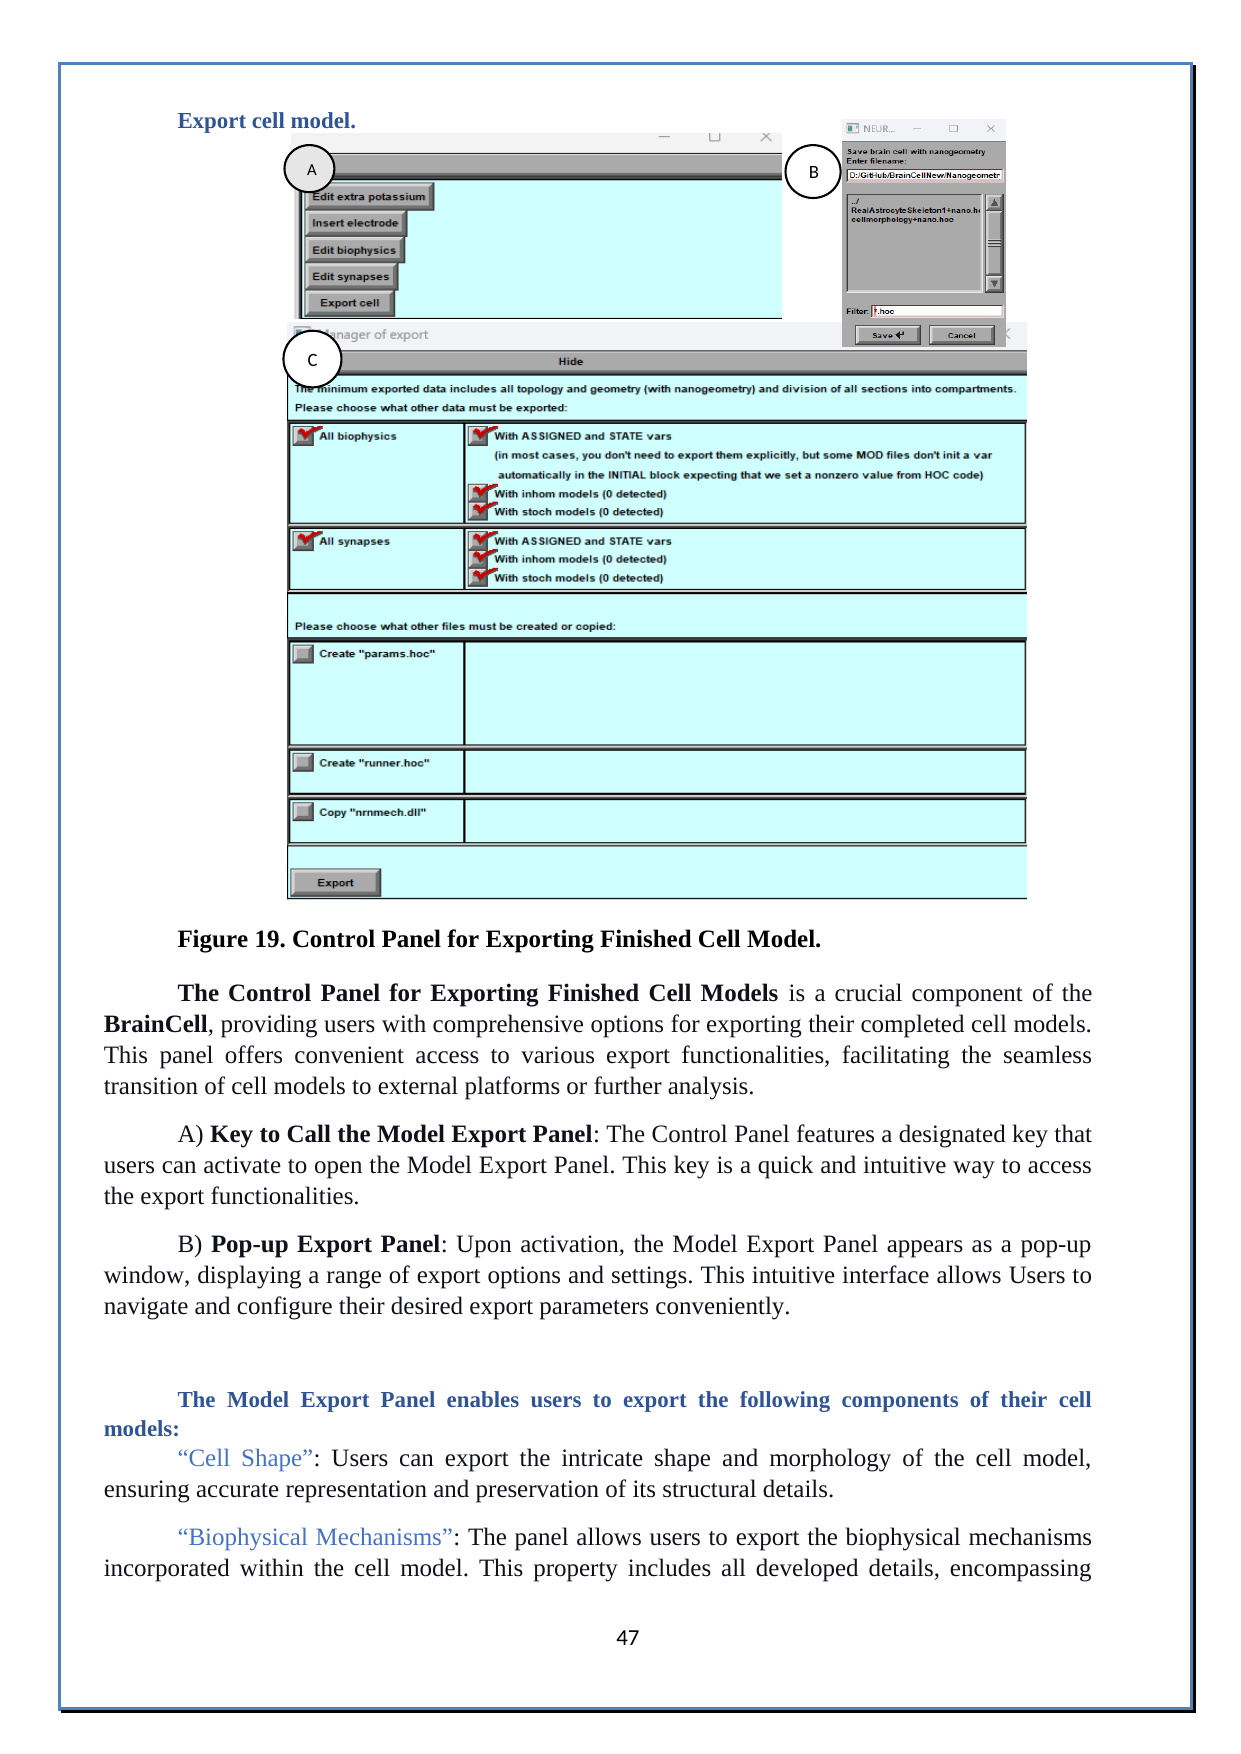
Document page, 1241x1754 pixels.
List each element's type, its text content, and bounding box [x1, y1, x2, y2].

picture [287, 119, 1027, 900]
text Figure 19. Control Panel for Exporting Finished Cell Model. [103, 927, 1093, 952]
subtitle The Model Export Panel enables users to export the following components of their cell models: [103, 1386, 1093, 1441]
text A) Key to Call the Model Export Panel: The Control Panel features a designated key that users can activate to open the Model Export Panel. This key is a quick and intuitive way to access the export functionalities. [103, 1119, 1093, 1210]
picture [291, 133, 782, 319]
text The Control Panel for Exporting Finished Cell Models is a crucial component of the BrainCell, providing users with comprehensive options for exporting their completed cell models. This panel offers convenient access to various export functionalities, facilitating the seamless transition of cell models to external platforms or further analysis. [103, 978, 1093, 1100]
text B) Pop-up Export Panel: Upon activation, the Model Export Panel appears as a pop-up window, displaying a range of export options and settings. This intuitive interface allows Users to navigate and configure their desired export parameters conveniently. [103, 1229, 1093, 1319]
text “Cell Shape”: Users can export the intricate shape and morphology of the cell model, ensuring accurate representation and preservation of its structural details. [103, 1443, 1093, 1503]
subtitle Export cell model. [103, 107, 1093, 134]
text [103, 1522, 1093, 1582]
